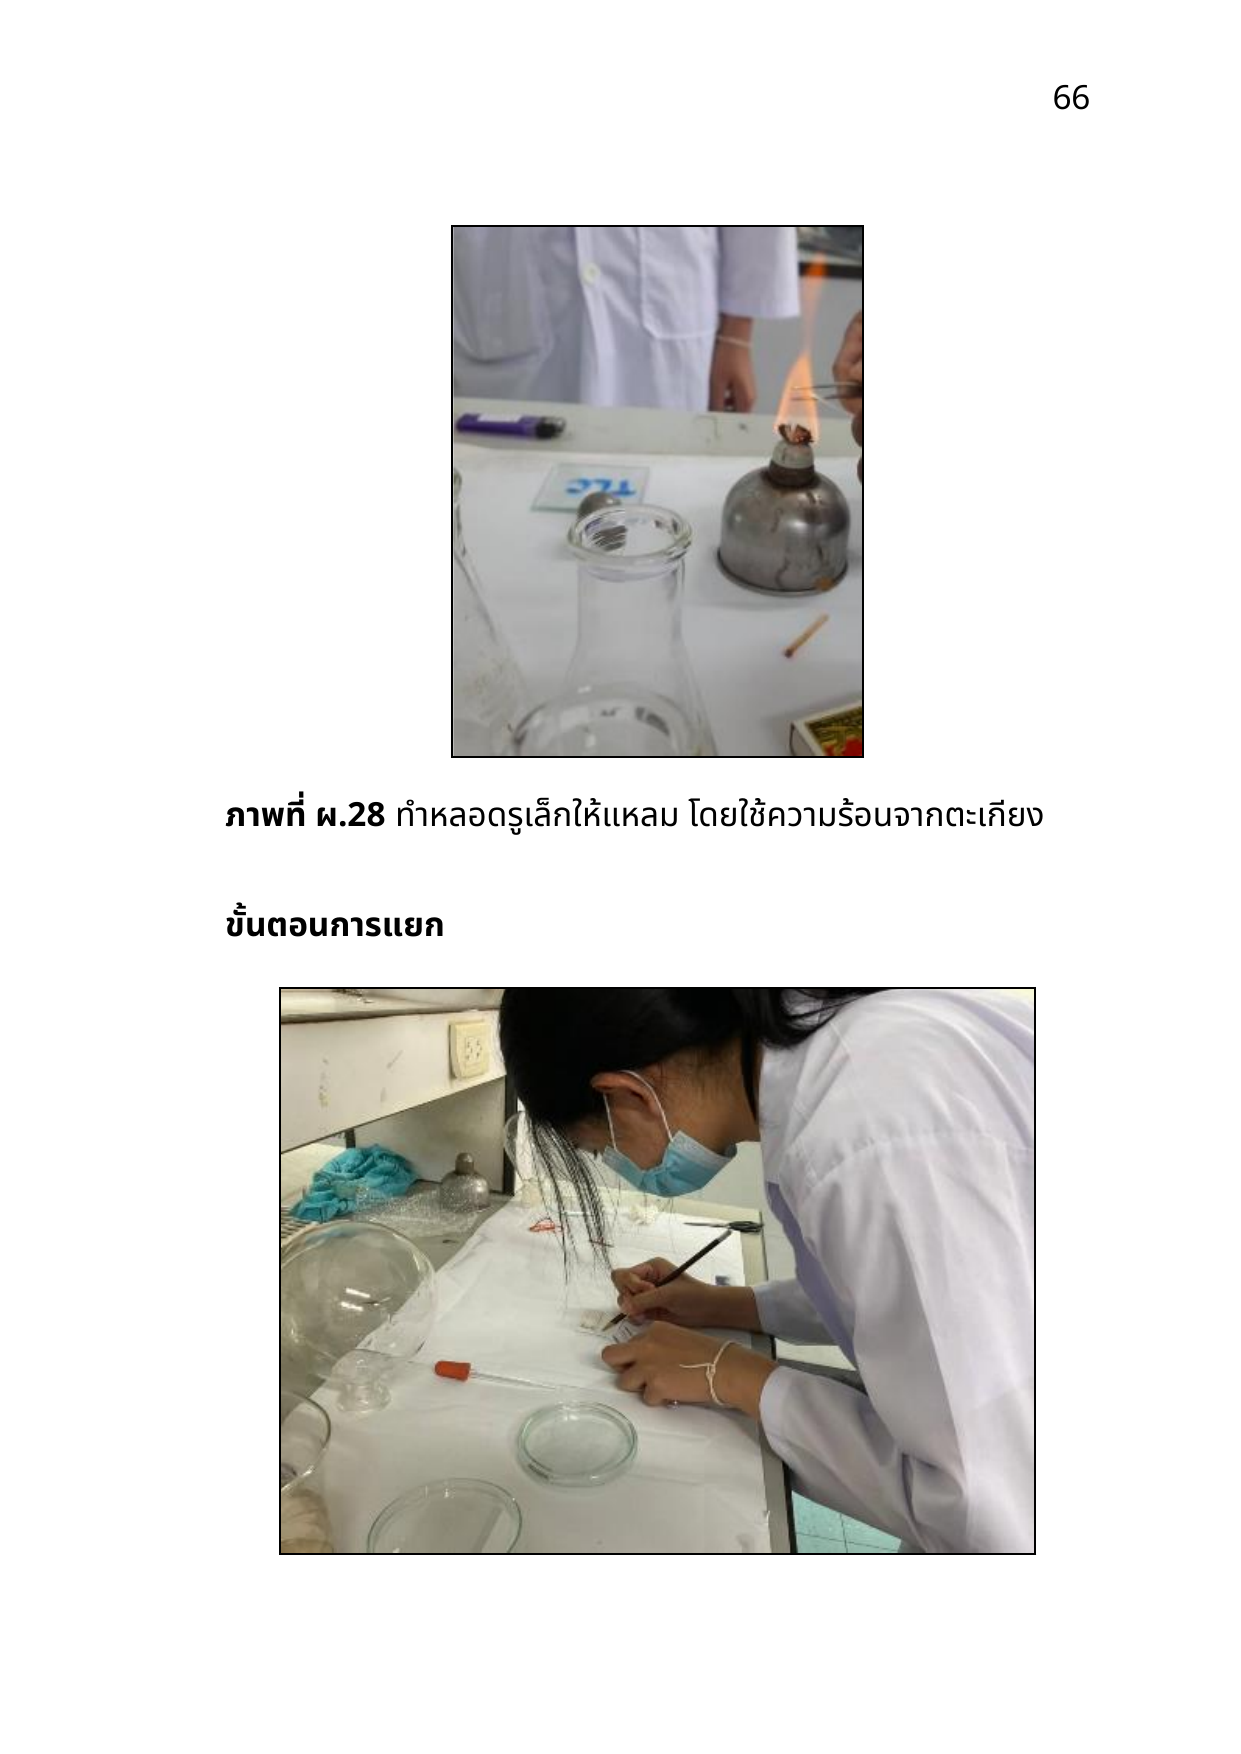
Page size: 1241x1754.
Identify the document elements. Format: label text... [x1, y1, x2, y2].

text ภาพที่ ผ.28 ทำหลอดรูเล็กให้แหลม โดยใช้ความร้อนจากตะเกียง [225, 791, 1090, 842]
text ขั้นตอนการแยก [225, 901, 1090, 952]
picture [281, 989, 1034, 1553]
picture [453, 227, 862, 756]
